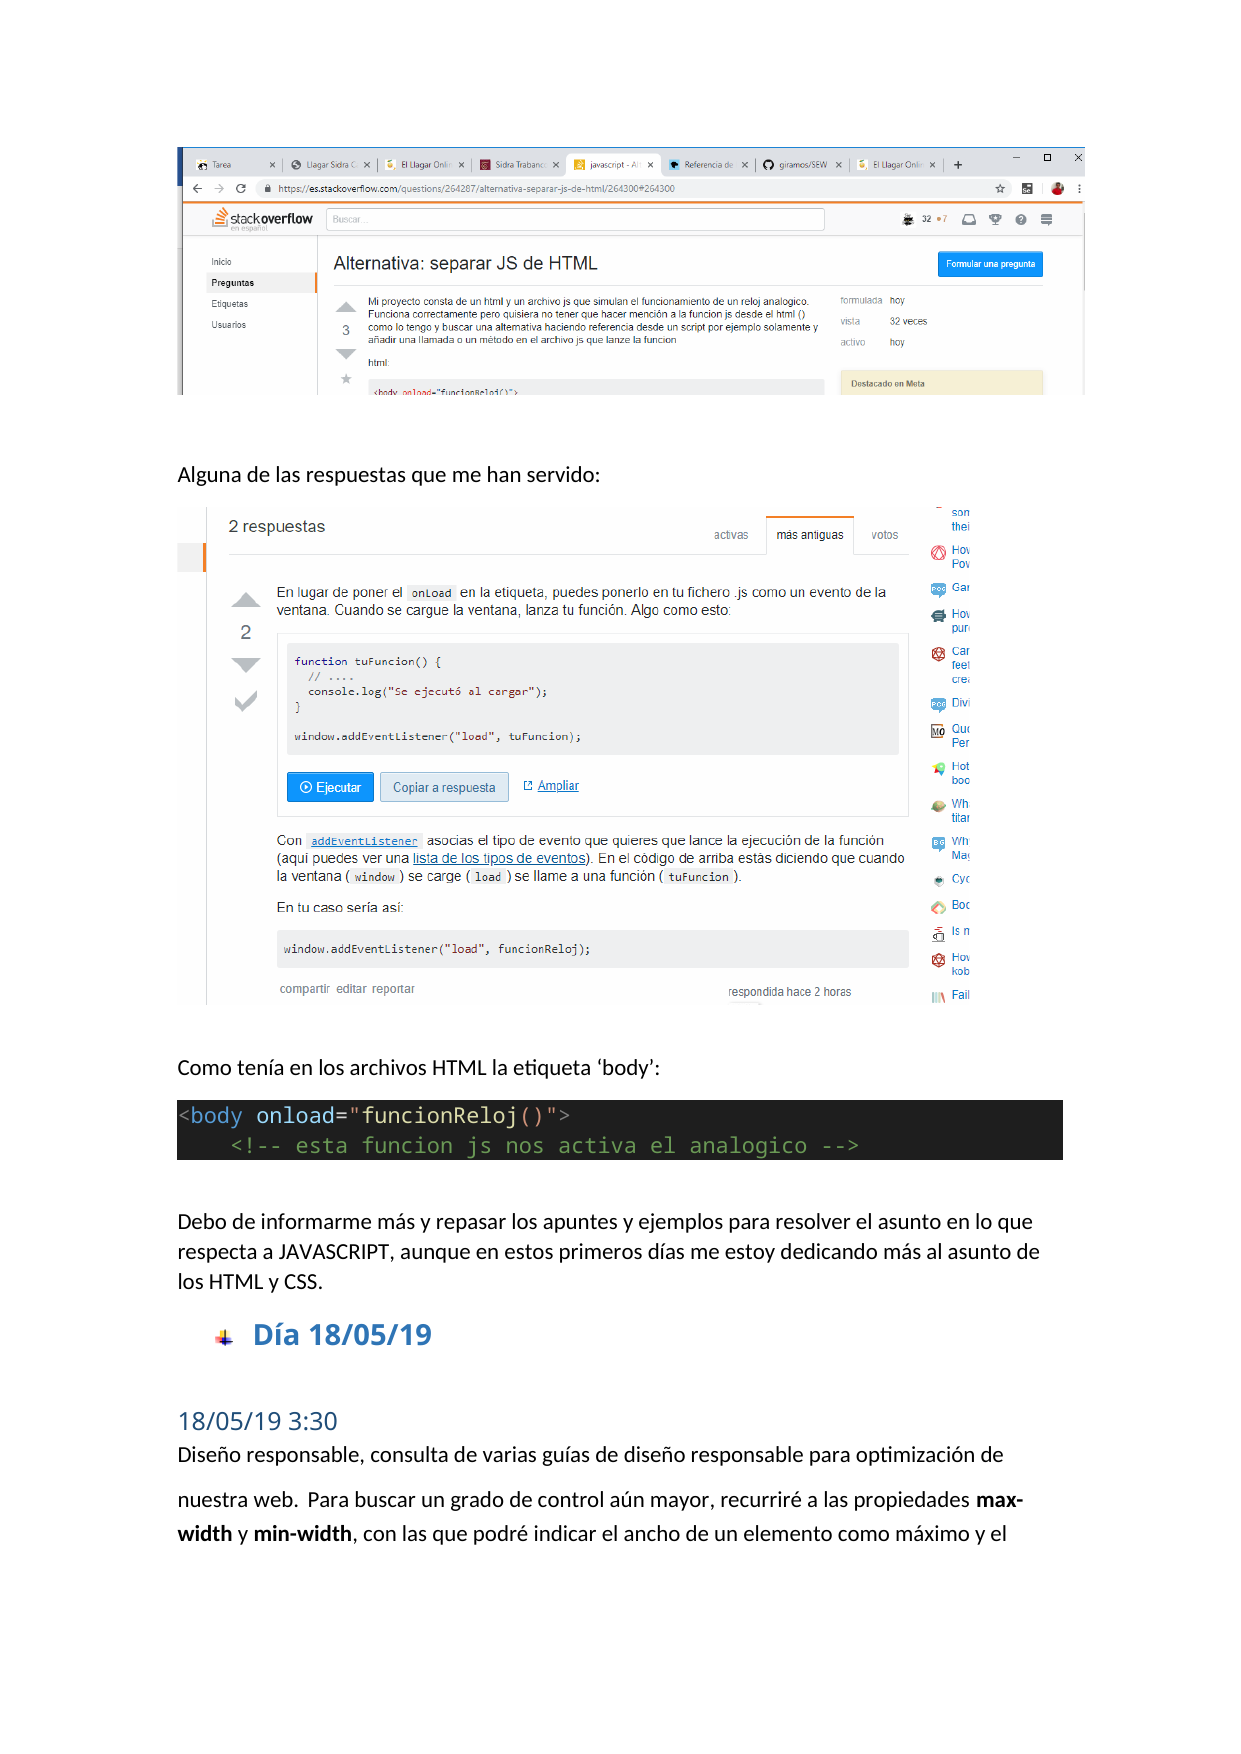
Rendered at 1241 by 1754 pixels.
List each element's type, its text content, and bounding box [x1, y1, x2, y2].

text <!-- esta funcion js nos activa el analogico --> [177, 1130, 1063, 1160]
picture [177, 147, 1085, 395]
picture [215, 1328, 233, 1346]
text Alguna de las respuestas que me han servido: [177, 460, 1063, 488]
text Como tenía en los archivos HTML la etiqueta ‘body’: [177, 1053, 1063, 1082]
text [177, 1441, 1063, 1547]
picture [177, 507, 970, 1005]
subtitle 18/05/19 3:30 [177, 1404, 1063, 1438]
text Debo de informarme más y repasar los apuntes y ejemplos para resolver el asunto en lo que respecta a JAVASCRIPT, aunque en estos primeros días me estoy dedicando más al asunto de los HTML y CSS. [177, 1207, 1063, 1295]
subtitle Día 18/05/19 [215, 1314, 1063, 1354]
text <body onload="funcionReloj()"> [177, 1100, 1063, 1130]
